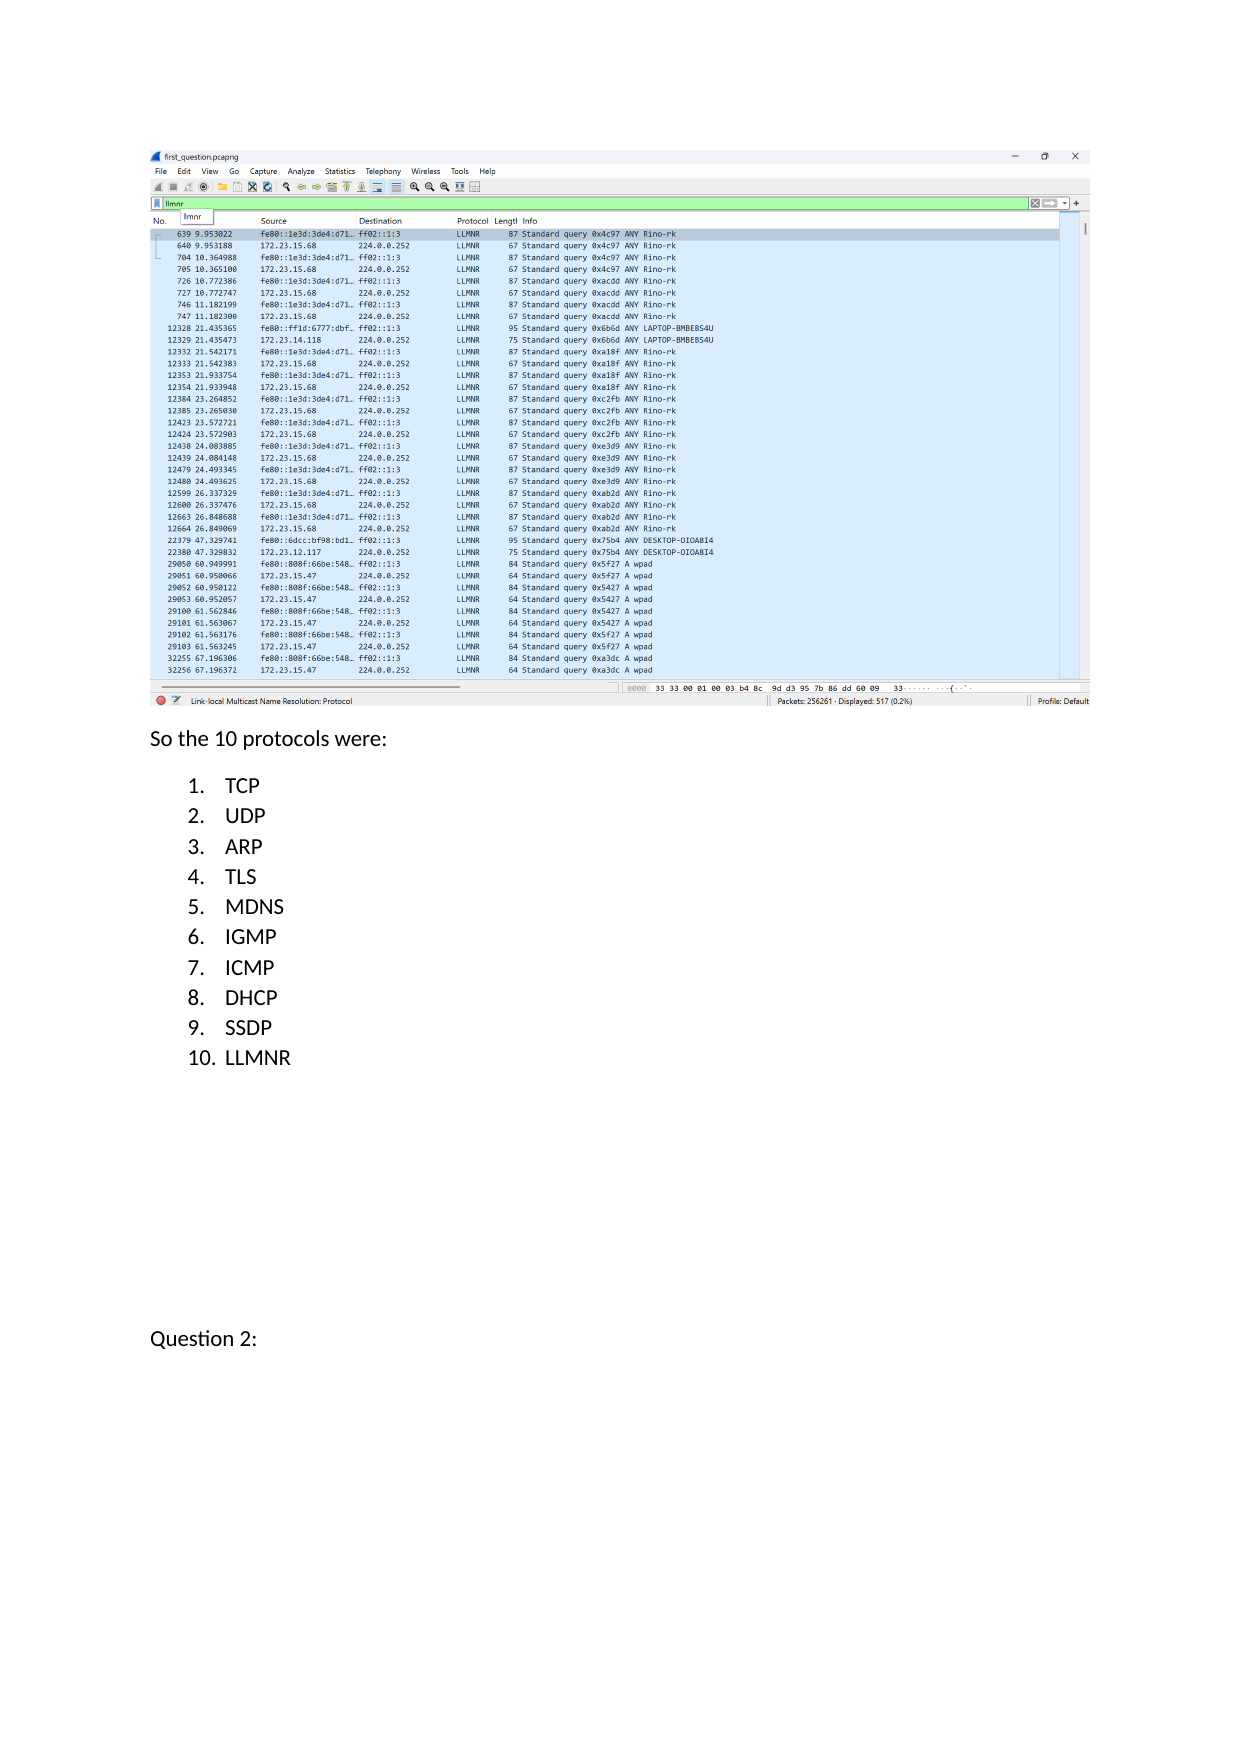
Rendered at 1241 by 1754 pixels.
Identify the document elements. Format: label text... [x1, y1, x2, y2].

list TCP [187, 771, 1090, 799]
list SSDP [187, 1013, 1090, 1041]
list UDP [187, 802, 1090, 830]
list ARP [187, 832, 1090, 860]
picture [150, 150, 1091, 706]
list MDNS [187, 892, 1090, 920]
list ICMP [187, 953, 1090, 981]
list IGMP [187, 922, 1090, 951]
text Question 2: [150, 1324, 1090, 1353]
list DHCP [187, 983, 1090, 1011]
text So the 10 protocols were: [150, 724, 1090, 753]
list TLS [187, 862, 1090, 890]
list LLMNR [187, 1043, 1090, 1071]
